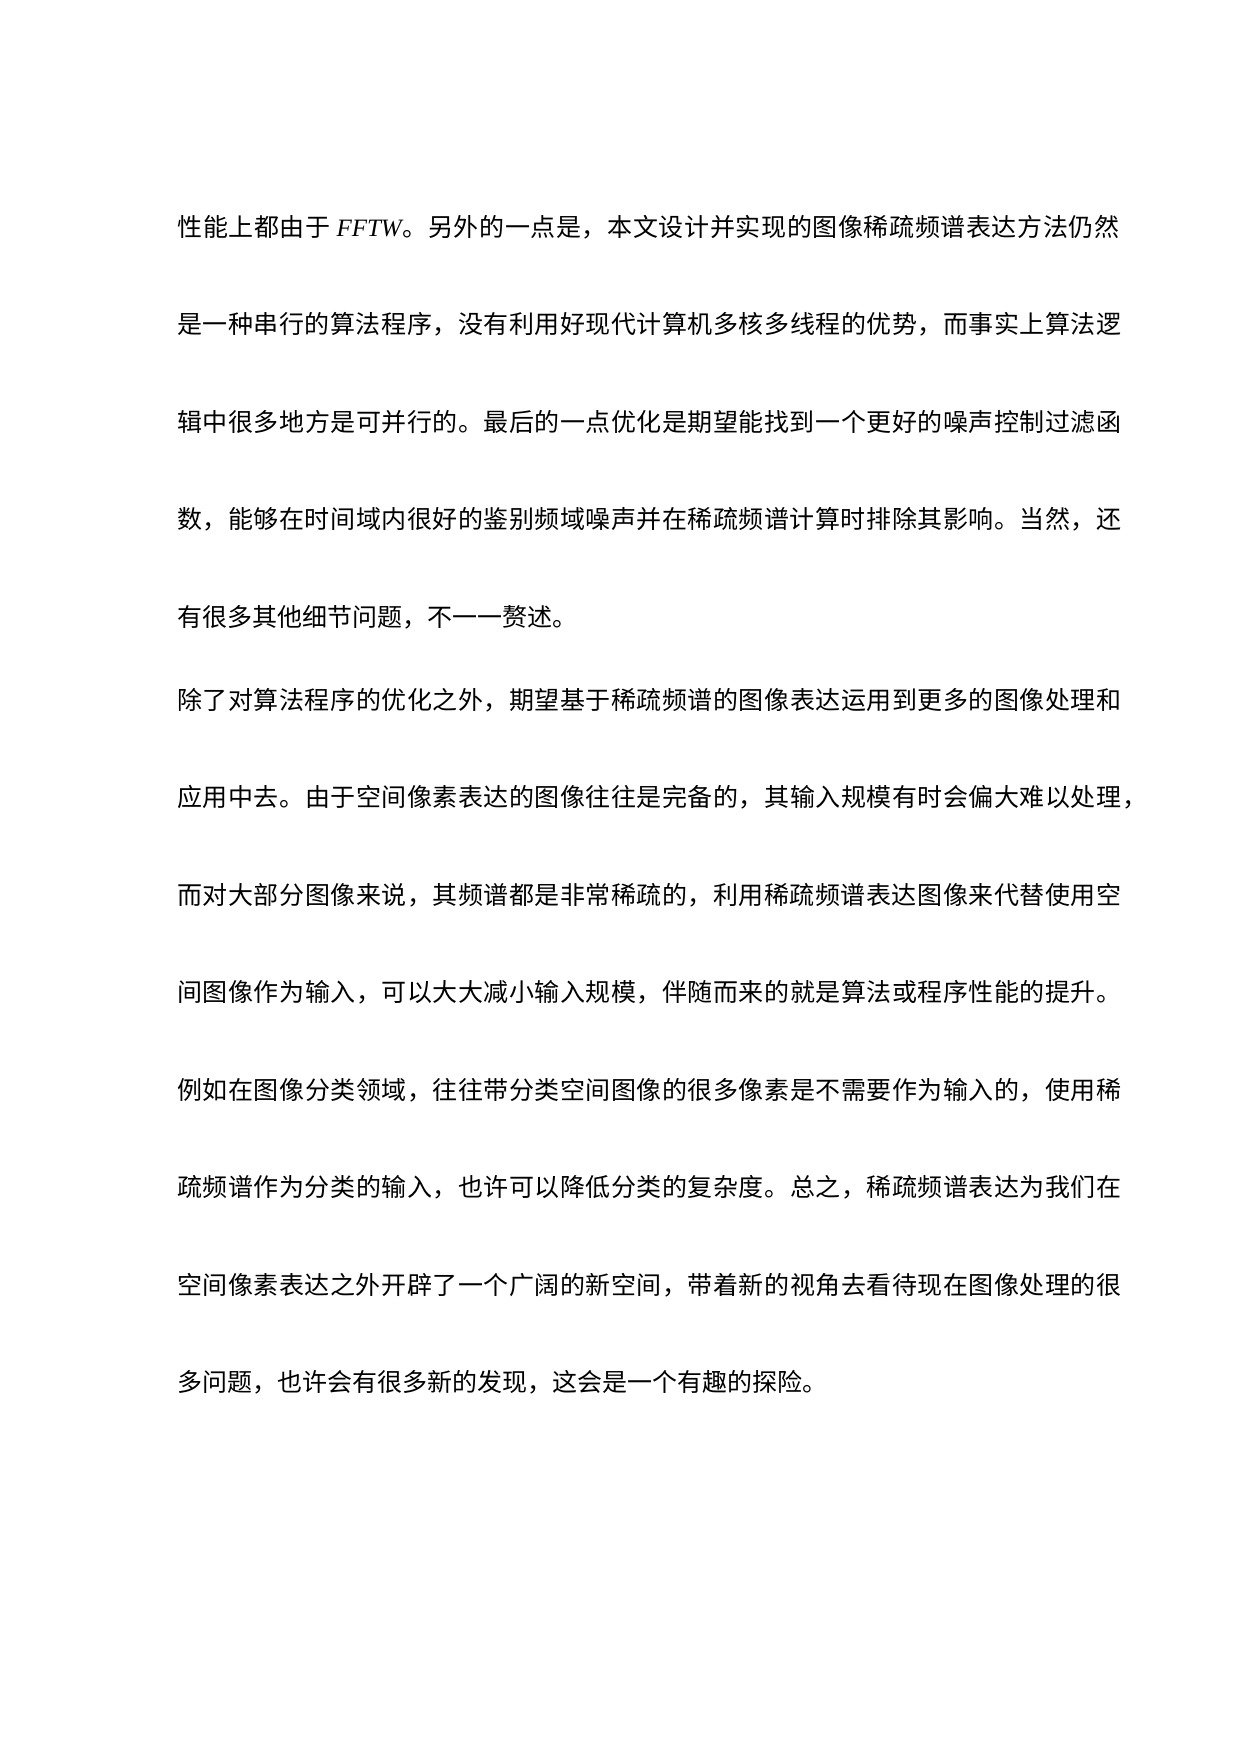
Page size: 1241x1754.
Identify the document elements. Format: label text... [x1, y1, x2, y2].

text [177, 193, 1122, 648]
text 除了对算法程序的优化之外，期望基于稀疏频谱的图像表达运用到更多的图像处理和应用中去。由于空间像素表达的图像往往是完备的，其输入规模有时会偏大难以处理，而对大部分图像来说，其频谱都是非常稀疏的，利用稀疏频谱表达图像来代替使用空间图像作为输入，可以大大减小输入规模，伴随而来的就是算法或程序性能的提升。例如在图像分类领域，往往带分类空间图像的很多像素是不需要作为输入的，使用稀疏频谱作为分类的输入，也许可以降低分类的复杂度。总之，稀疏频谱表达为我们在空间像素表达之外开辟了一个广阔的新空间，带着新的视角去看待现在图像处理的很多问题，也许会有很多新的发现，这会是一个有趣的探险。 [177, 666, 1122, 1413]
